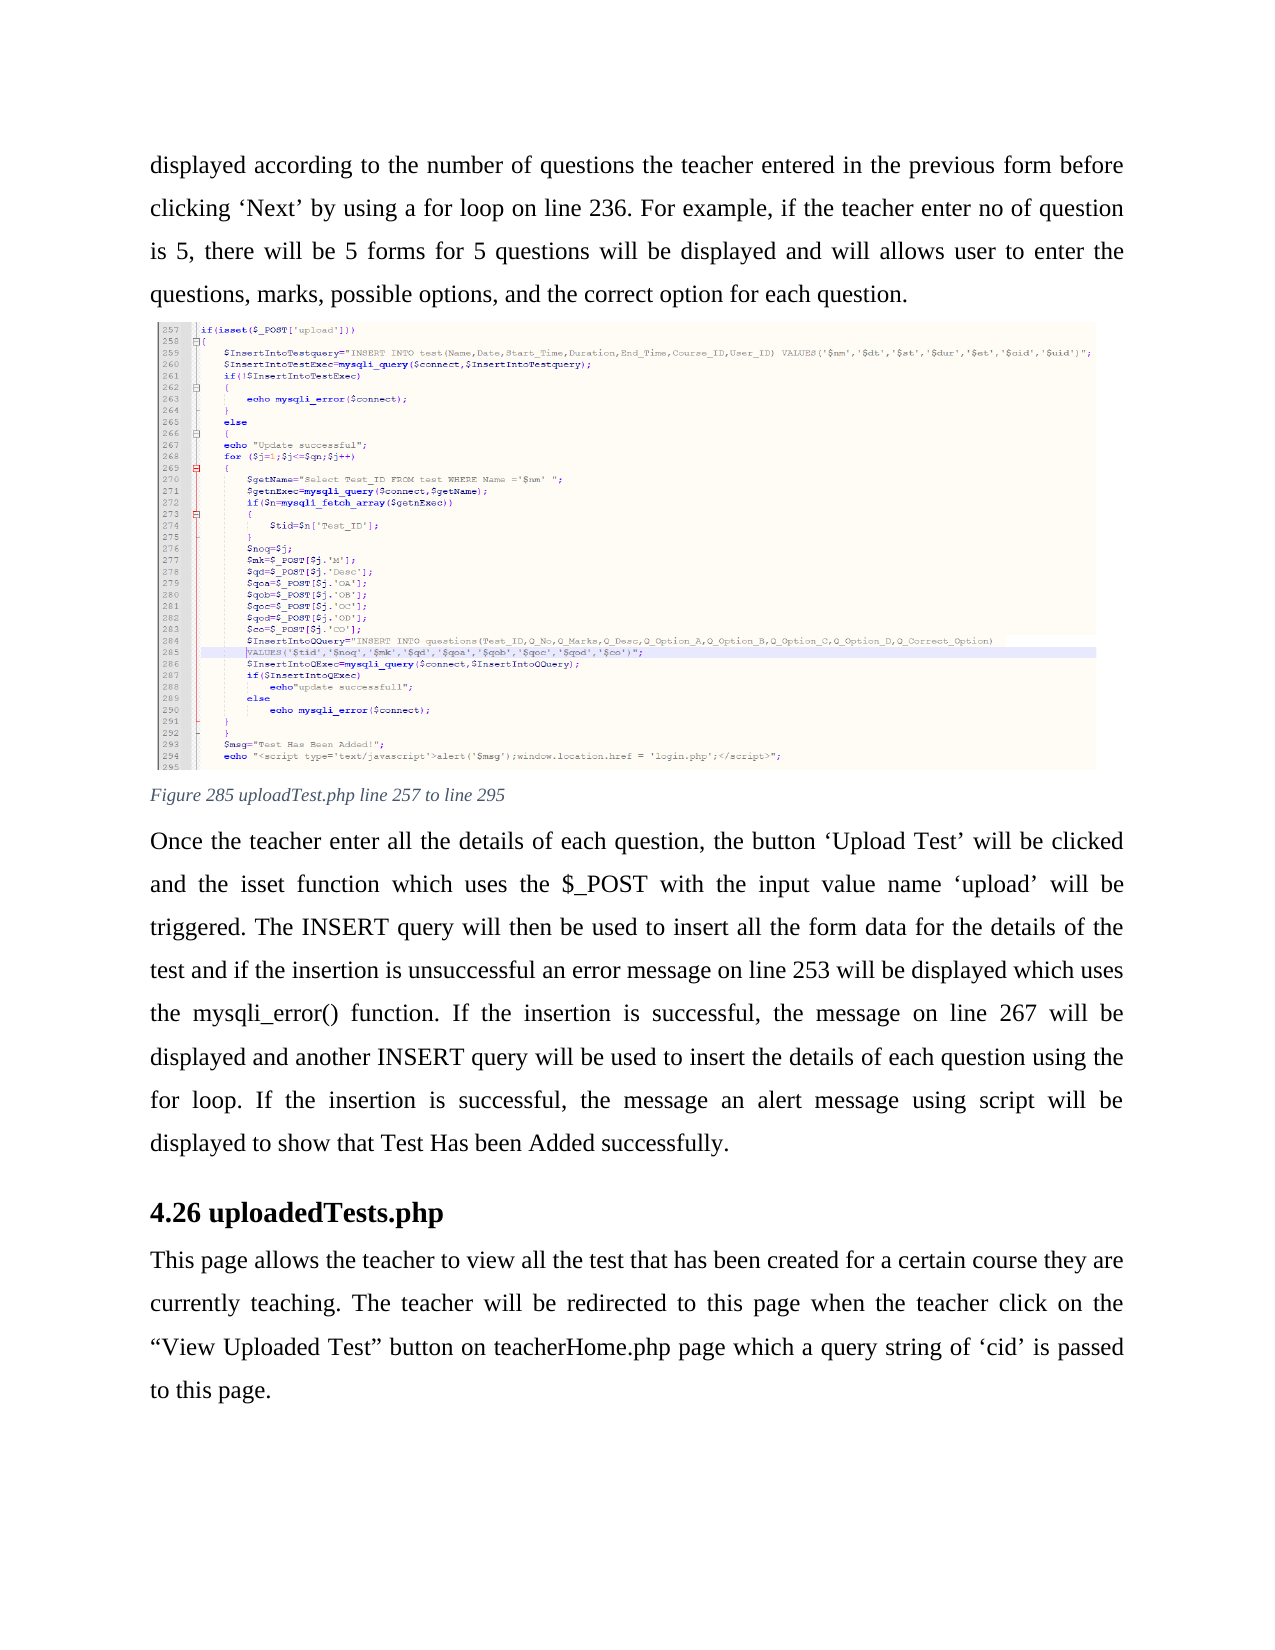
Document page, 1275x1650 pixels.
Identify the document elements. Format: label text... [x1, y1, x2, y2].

text This page allows the teacher to view all the test that has been created for a certain course they are currently teaching. The teacher will be redirected to this page when the teacher click on the “View Uploaded Test” button on teacherHome.php page which a query string of ‘cid’ is passed to this page. [150, 1245, 1125, 1403]
text Once the teacher enter all the details of each question, the button ‘Upload Test’ will be clicked and the isset function which uses the $_POST with the input value name ‘upload’ will be triggered. The INSERT query will then be used to insert all the form data for the details of the test and if the insertion is unsuccessful an error message on line 253 will be displayed which uses the mysqli_error() function. If the insertion is successful, the message on line 267 will be displayed and another INSERT query will be used to insert the details of each question using the for loop. If the insertion is successful, the message an alert message using script will be displayed to show that Test Has been Added successfully. [150, 826, 1125, 1157]
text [150, 150, 1125, 308]
subtitle 4.26 uploadedTests.php [150, 1195, 1125, 1229]
picture [156, 322, 1097, 770]
